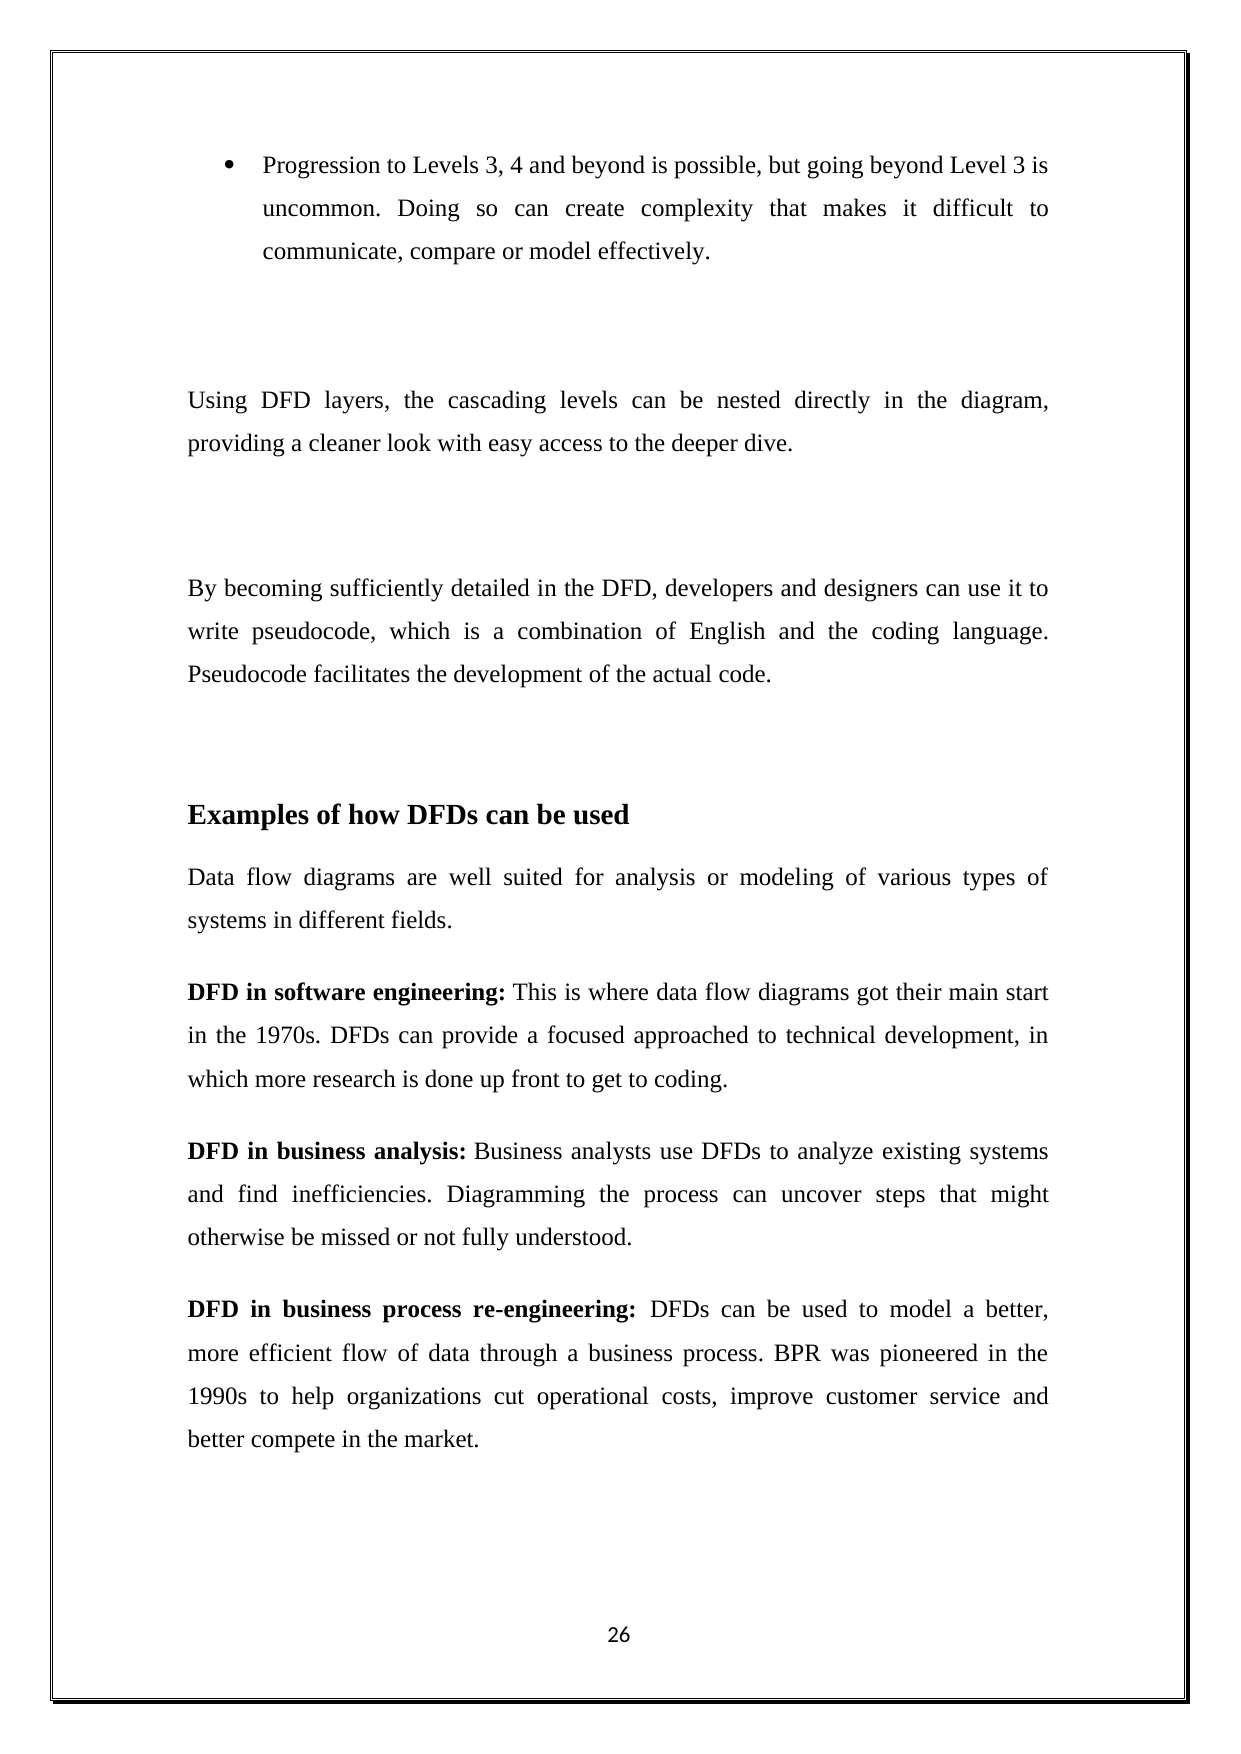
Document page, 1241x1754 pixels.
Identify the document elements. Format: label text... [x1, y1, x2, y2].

list Progression to Levels 3, 4 and beyond is possible, but going beyond Level 3 is uncommon. Doing so can create complexity that makes it difficult to communicate, compare or model effectively. [225, 150, 1049, 265]
text Using DFD layers, the cascading levels can be nested directly in the diagram, providing a cleaner look with easy access to the deeper dive. [187, 385, 1049, 457]
text DFD in business process re-engineering: DFDs can be used to model a better, more efficient flow of data through a business process. BPR was pioneered in the 1990s to help organizations cut operational costs, improve customer service and better compete in the market. [187, 1294, 1049, 1453]
text Examples of how DFDs can be used [187, 797, 1049, 831]
text Data flow diagrams are well suited for analysis or modeling of various types of systems in different fields. [187, 862, 1049, 934]
text DFD in business analysis: Business analysts use DFDs to analyze existing systems and find inefficiencies. Diagramming the process can uncover steps that might otherwise be missed or not fully understood. [187, 1136, 1049, 1251]
text DFD in software engineering: This is where data flow diagrams got their main start in the 1970s. DFDs can provide a focused approached to technical development, in which more research is done up front to get to coding. [187, 977, 1049, 1092]
text By becoming sufficiently detailed in the DFD, developers and designers can use it to write pseudocode, which is a combination of English and the coding language. Pseudocode facilitates the development of the actual code. [187, 573, 1049, 688]
